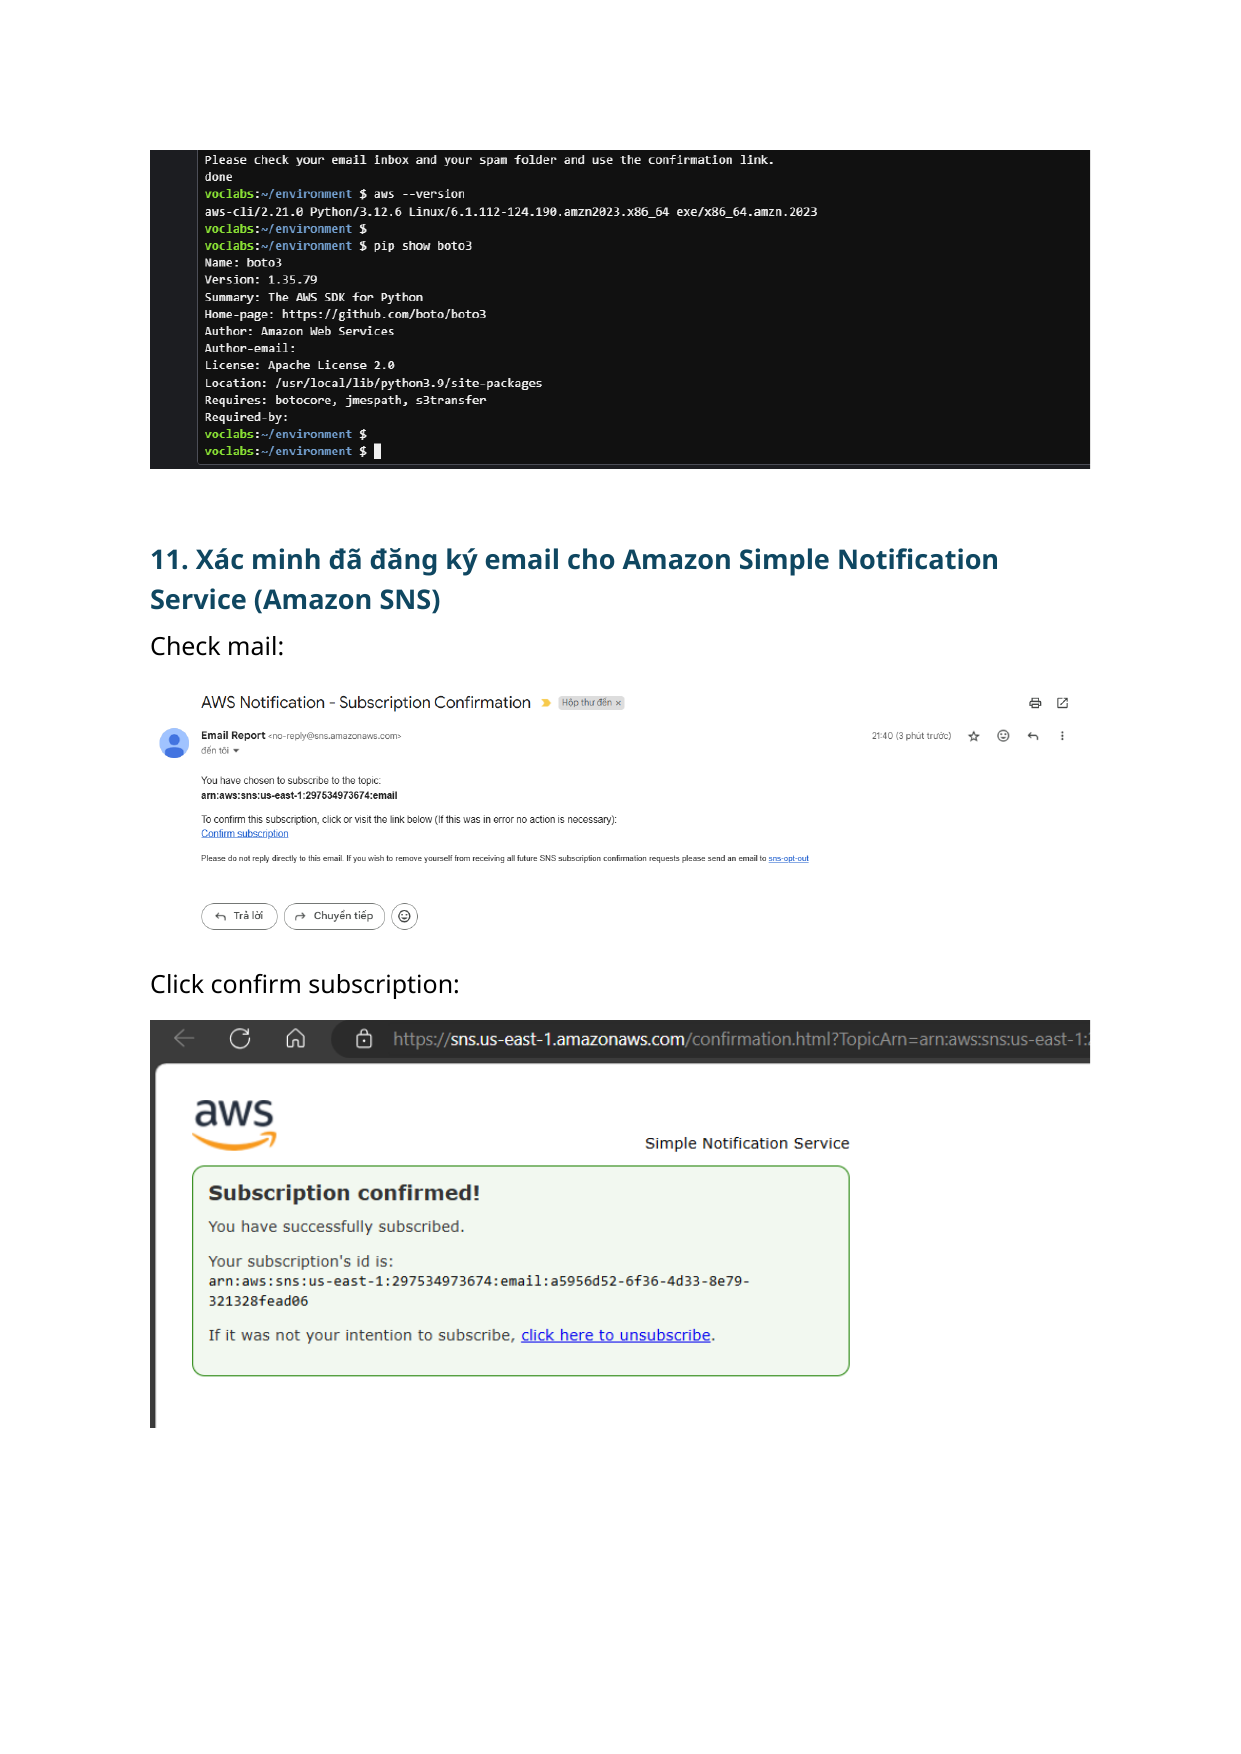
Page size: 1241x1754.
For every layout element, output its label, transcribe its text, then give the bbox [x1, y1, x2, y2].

picture [150, 150, 1091, 469]
picture [150, 1020, 1091, 1428]
text Check mail: [150, 629, 1090, 663]
text Click confirm subscription: [150, 967, 1090, 1001]
subtitle 11. Xác minh đã đăng ký email cho Amazon Simple Notification Service (Amazon SNS) [150, 541, 1090, 617]
picture [150, 682, 1091, 948]
